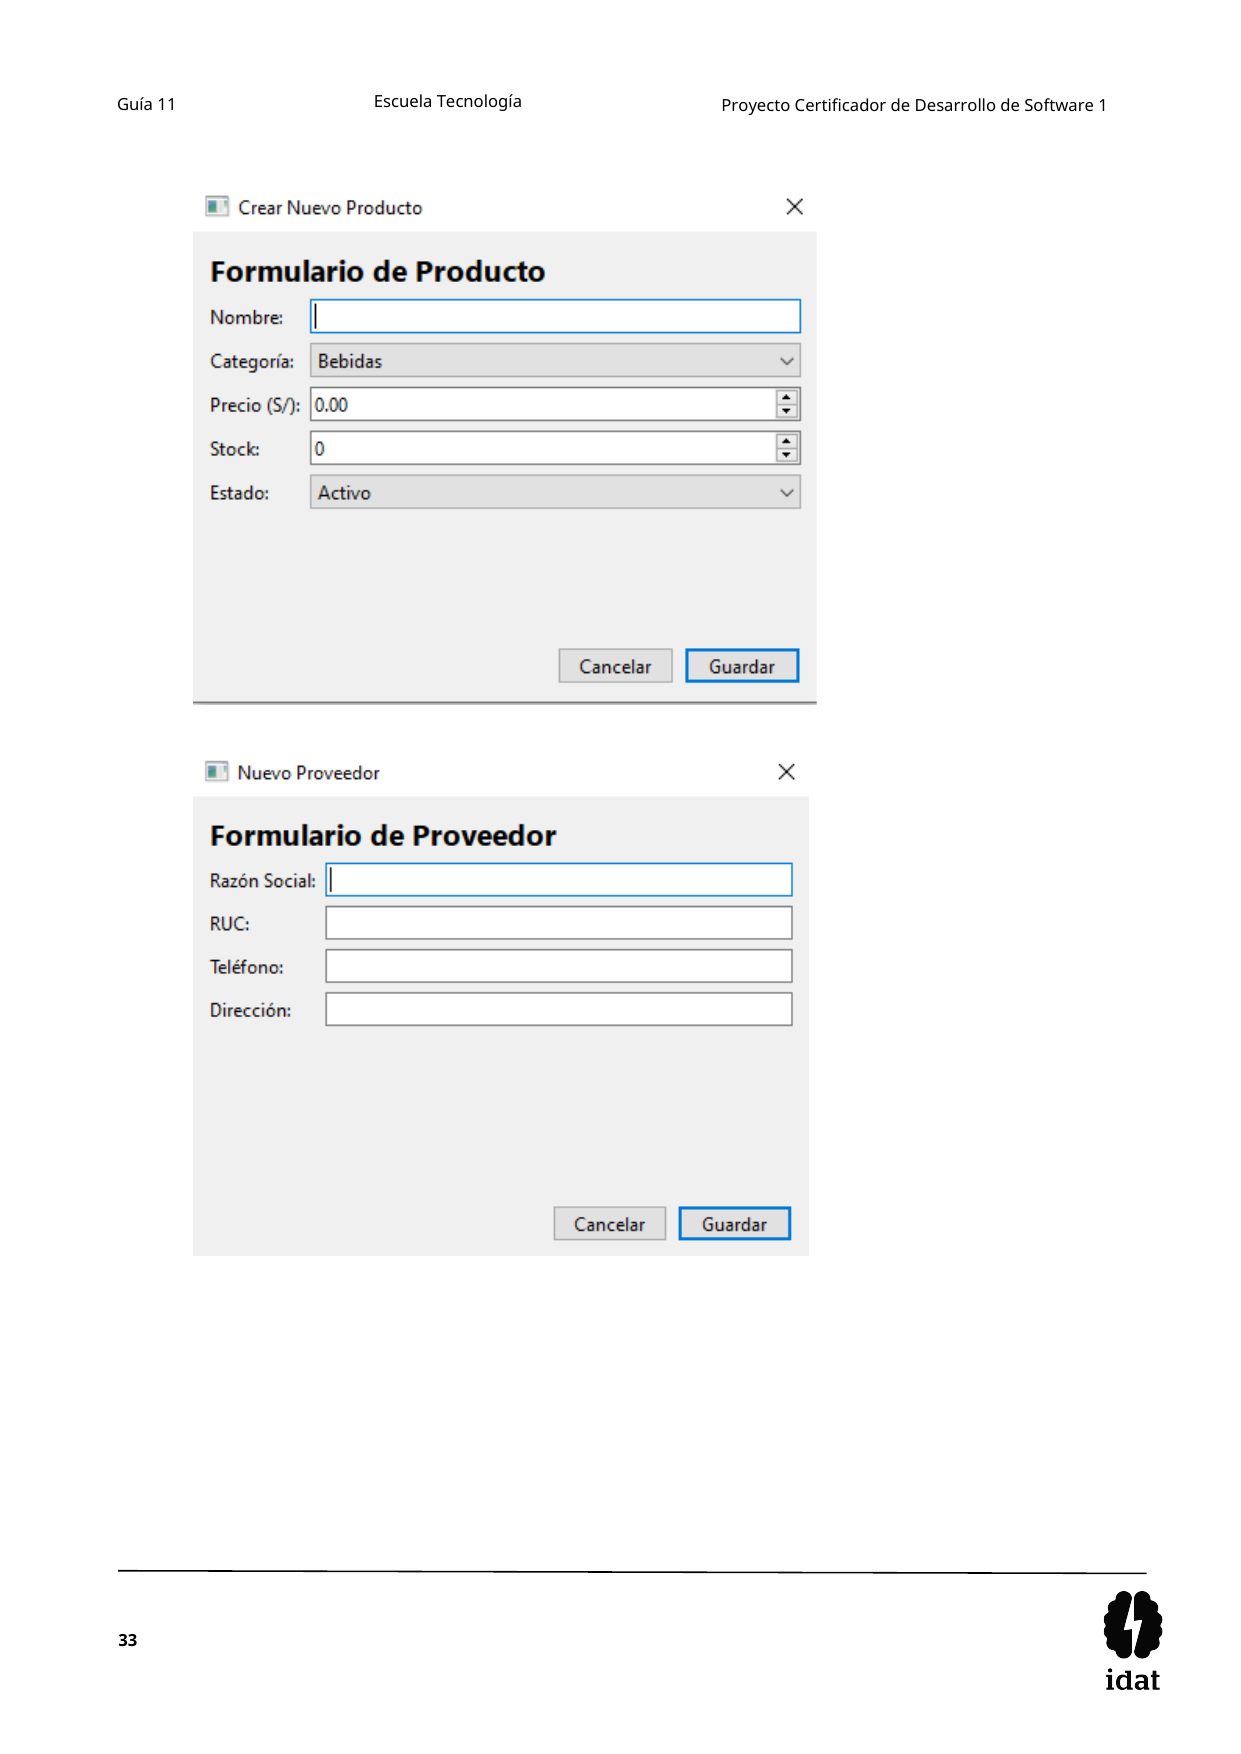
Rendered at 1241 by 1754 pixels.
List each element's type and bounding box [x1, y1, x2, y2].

picture [1103, 1591, 1163, 1690]
picture [193, 188, 817, 705]
picture [193, 755, 809, 1256]
